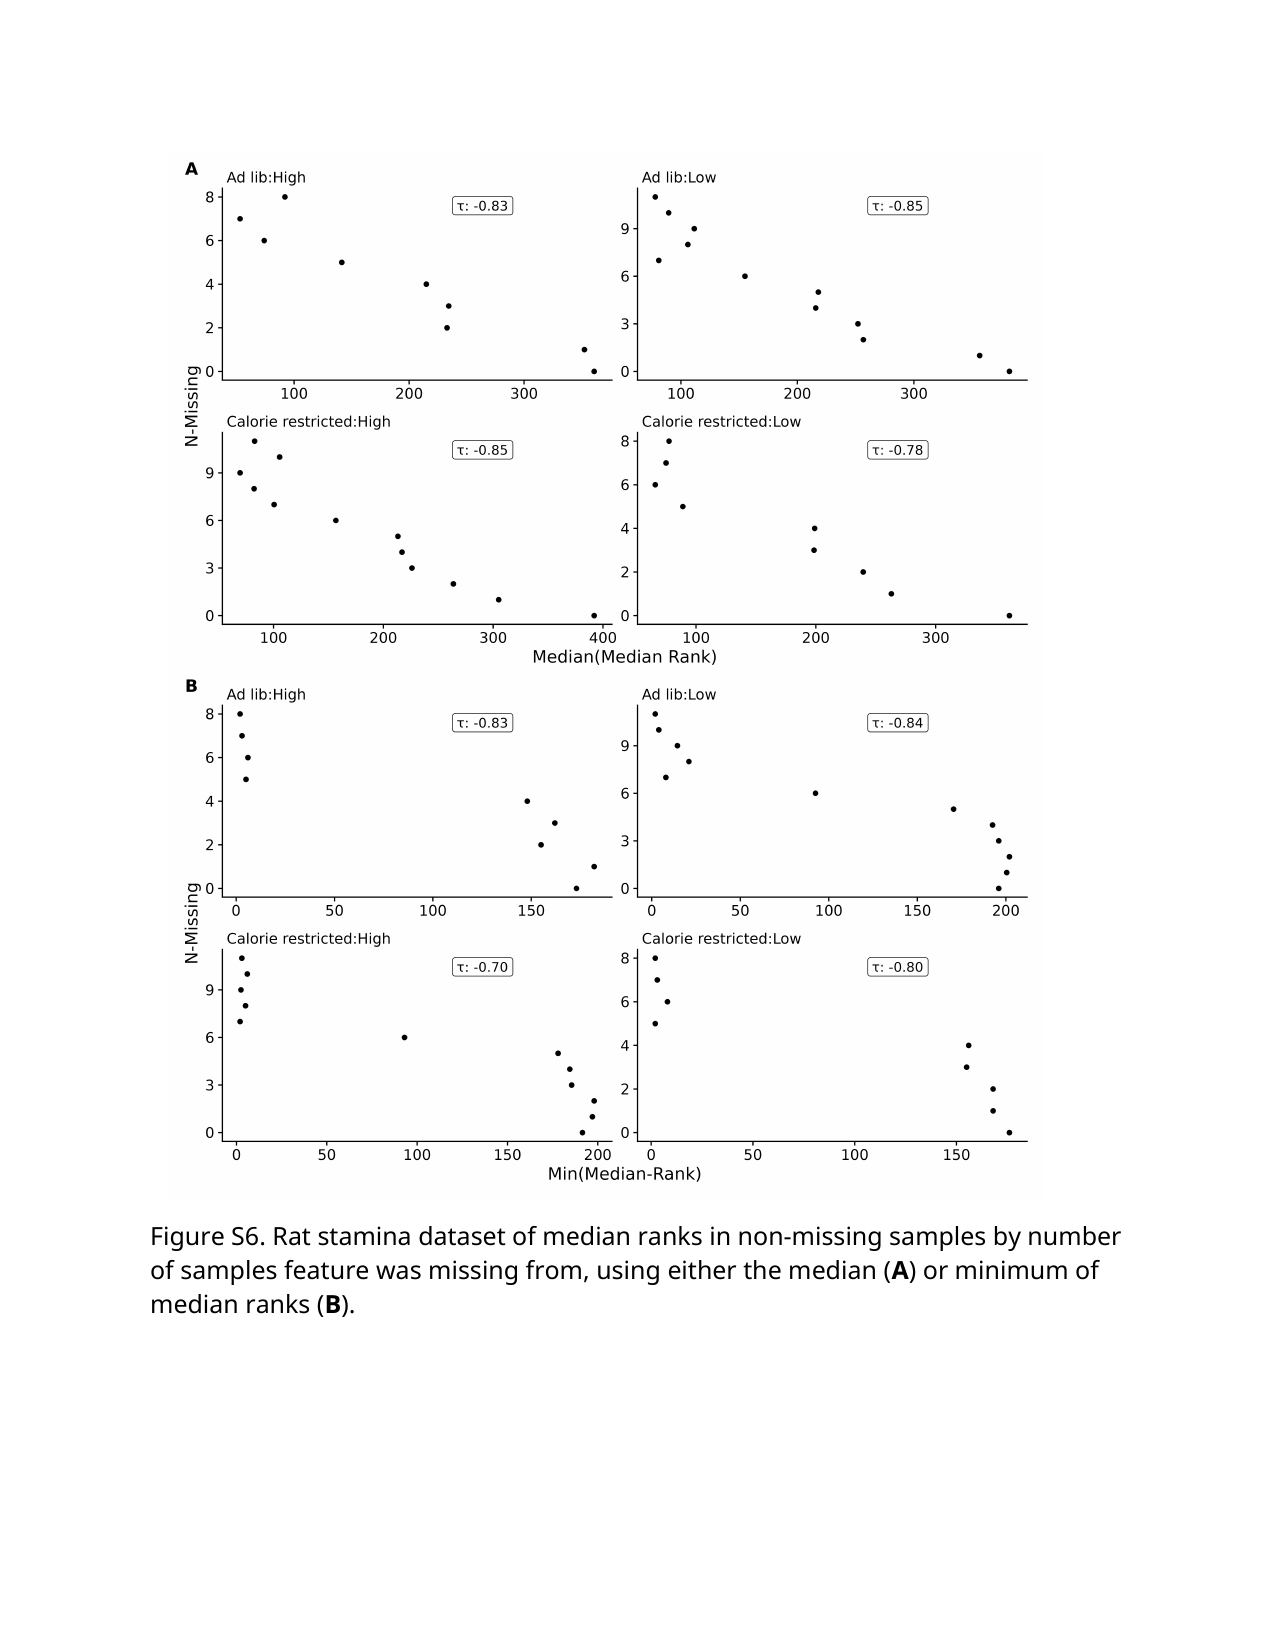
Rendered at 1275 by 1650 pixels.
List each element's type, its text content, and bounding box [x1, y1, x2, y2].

text Figure S6. Rat stamina dataset of median ranks in non-missing samples by number of samples feature was missing from, using either the median (A) or minimum of median ranks (B). [150, 1219, 1125, 1321]
picture [168, 150, 1044, 1200]
